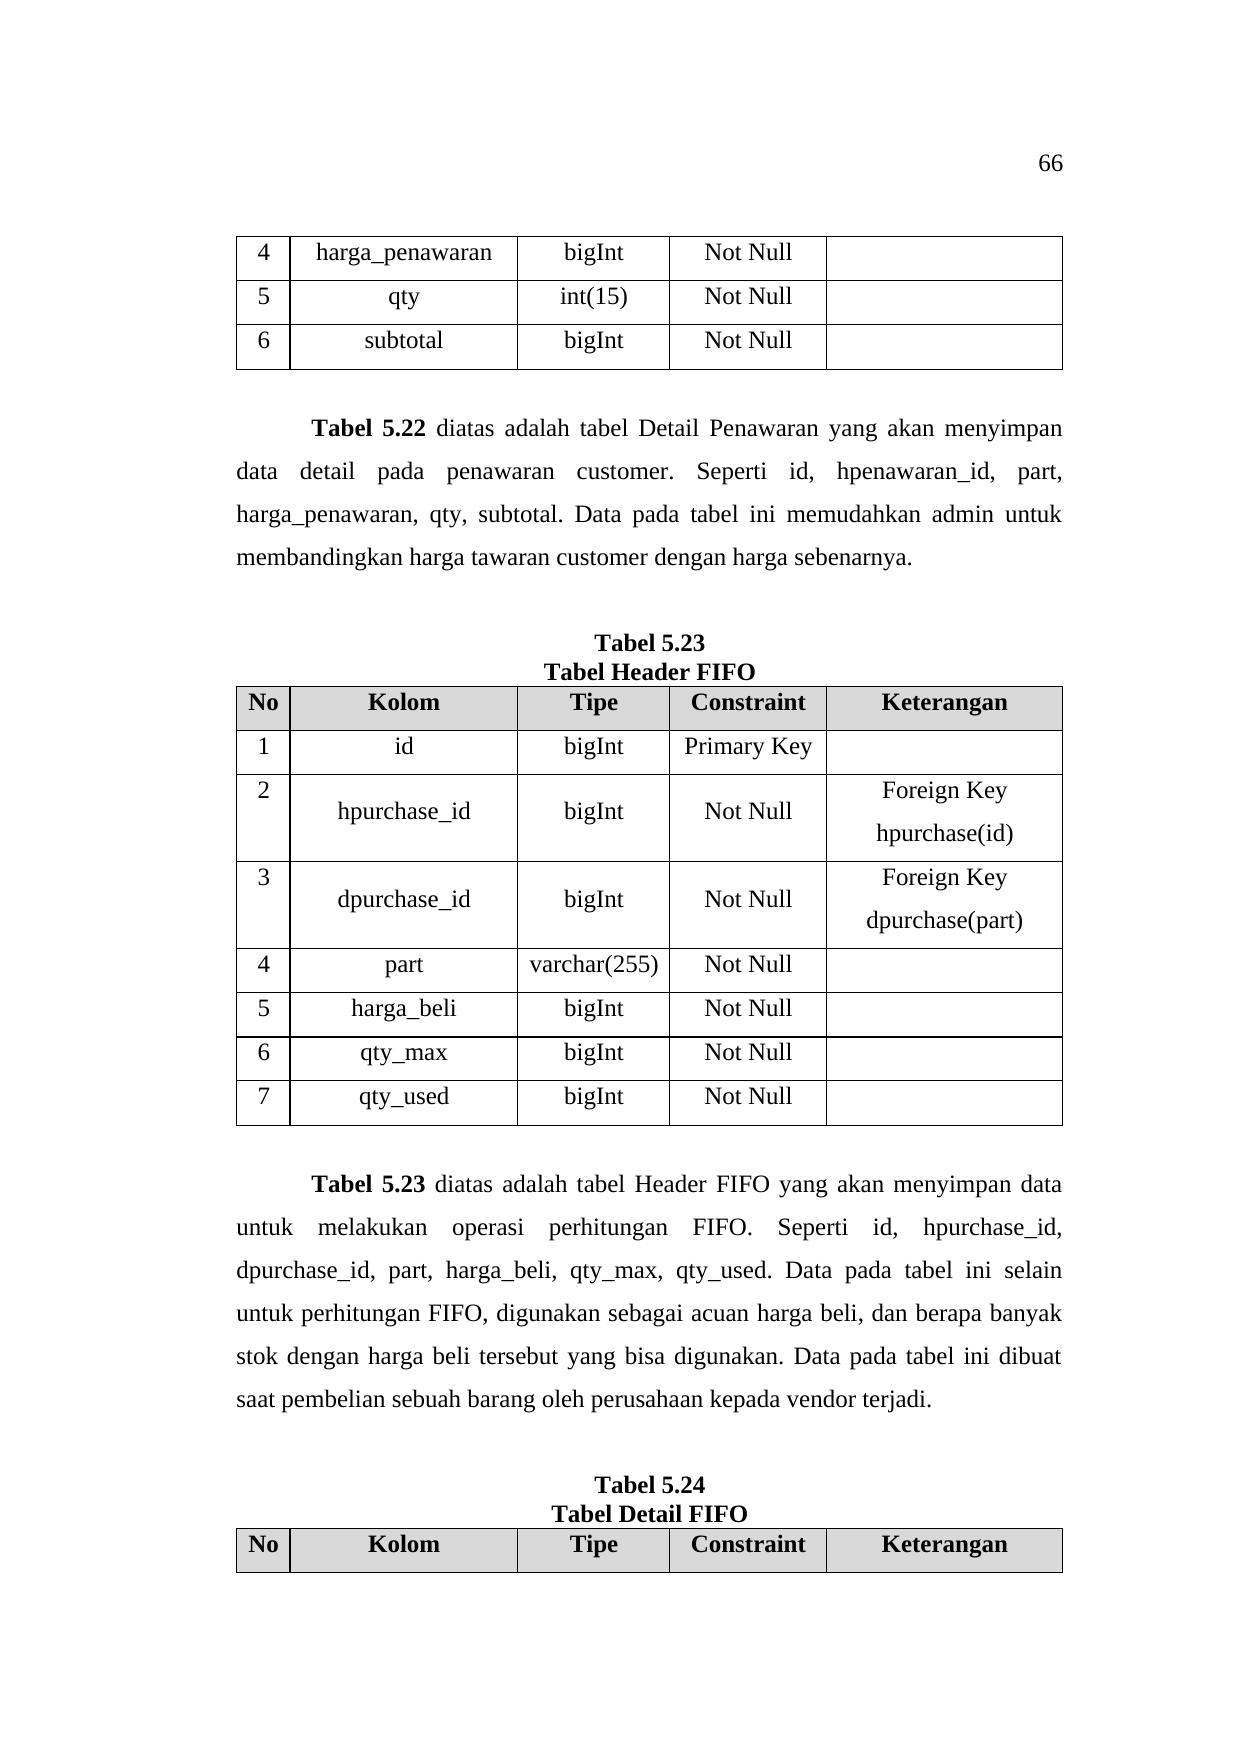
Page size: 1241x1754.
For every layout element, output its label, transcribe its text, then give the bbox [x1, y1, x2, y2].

table_cell Not Null [670, 949, 826, 992]
table_cell qty [291, 281, 517, 324]
table_cell Not Null [670, 237, 826, 280]
table_header Tipe [518, 1529, 669, 1572]
table_cell Not Null [670, 993, 826, 1036]
text Tabel 5.22 diatas adalah tabel Detail Penawaran yang akan menyimpan data detail pada penawaran customer. Seperti id, hpenawaran_id, part, harga_penawaran, qty, subtotal. Data pada tabel ini memudahkan admin untuk membandingkan harga tawaran customer dengan harga sebenarnya. [236, 413, 1063, 571]
table_cell 6 [237, 1038, 289, 1080]
table_header No [237, 687, 289, 730]
table_header Kolom [291, 687, 517, 730]
table_cell Not Null [670, 325, 826, 368]
table_cell [827, 325, 1062, 368]
table_cell bigInt [518, 1081, 669, 1124]
text Tabel Detail FIFO [236, 1499, 1063, 1528]
text Tabel 5.23 diatas adalah tabel Header FIFO yang akan menyimpan data untuk melakukan operasi perhitungan FIFO. Seperti id, hpurchase_id, dpurchase_id, part, harga_beli, qty_max, qty_used. Data pada tabel ini selain untuk perhitungan FIFO, digunakan sebagai acuan harga beli, dan berapa banyak stok dengan harga beli tersebut yang bisa digunakan. Data pada tabel ini dibuat saat pembelian sebuah barang oleh perusahaan kepada vendor terjadi. [236, 1169, 1063, 1413]
table_cell 1 [237, 731, 289, 774]
table_cell Foreign Key hpurchase(id) [827, 775, 1062, 861]
table_cell int(15) [518, 281, 669, 324]
table_cell 5 [237, 281, 289, 324]
table_cell Not Null [670, 1038, 826, 1080]
table_cell 6 [237, 325, 289, 368]
table_cell subtotal [291, 325, 517, 368]
table_cell varchar(255) [518, 949, 669, 992]
table_cell harga_beli [291, 993, 517, 1036]
table_cell Not Null [670, 281, 826, 324]
table_cell Foreign Key dpurchase(part) [827, 862, 1062, 948]
table_cell [827, 281, 1062, 324]
table_cell bigInt [518, 775, 669, 861]
table_cell [827, 949, 1062, 992]
table_cell qty_used [291, 1081, 517, 1124]
text Tabel Header FIFO [236, 657, 1063, 686]
table_cell 3 [237, 862, 289, 948]
table_cell harga_penawaran [291, 237, 517, 280]
table_header Kolom [291, 1529, 517, 1572]
table_cell bigInt [518, 1038, 669, 1080]
table_cell [827, 731, 1062, 774]
table_cell id [291, 731, 517, 774]
table_cell bigInt [518, 731, 669, 774]
table_cell 4 [237, 949, 289, 992]
table_cell [827, 993, 1062, 1036]
table_cell hpurchase_id [291, 775, 517, 861]
table_cell qty_max [291, 1038, 517, 1080]
table_cell Primary Key [670, 731, 826, 774]
table_header Constraint [670, 687, 826, 730]
table_cell Not Null [670, 1081, 826, 1124]
table_cell bigInt [518, 993, 669, 1036]
table_cell bigInt [518, 862, 669, 948]
table_cell part [291, 949, 517, 992]
table_cell 5 [237, 993, 289, 1036]
table_cell Not Null [670, 862, 826, 948]
text Tabel 5.24 [236, 1471, 1063, 1499]
table_header Keterangan [827, 687, 1062, 730]
table_cell [827, 237, 1062, 280]
table_cell dpurchase_id [291, 862, 517, 948]
table_cell bigInt [518, 325, 669, 368]
table_cell bigInt [518, 237, 669, 280]
table_cell 4 [237, 237, 289, 280]
table_header Tipe [518, 687, 669, 730]
text Tabel 5.23 [236, 628, 1063, 657]
table_header No [237, 1529, 289, 1572]
table_cell Not Null [670, 775, 826, 861]
table_cell 7 [237, 1081, 289, 1124]
table_cell [827, 1038, 1062, 1080]
table_header Constraint [670, 1529, 826, 1572]
table_cell 2 [237, 775, 289, 861]
table_cell [827, 1081, 1062, 1124]
table_header Keterangan [827, 1529, 1062, 1572]
